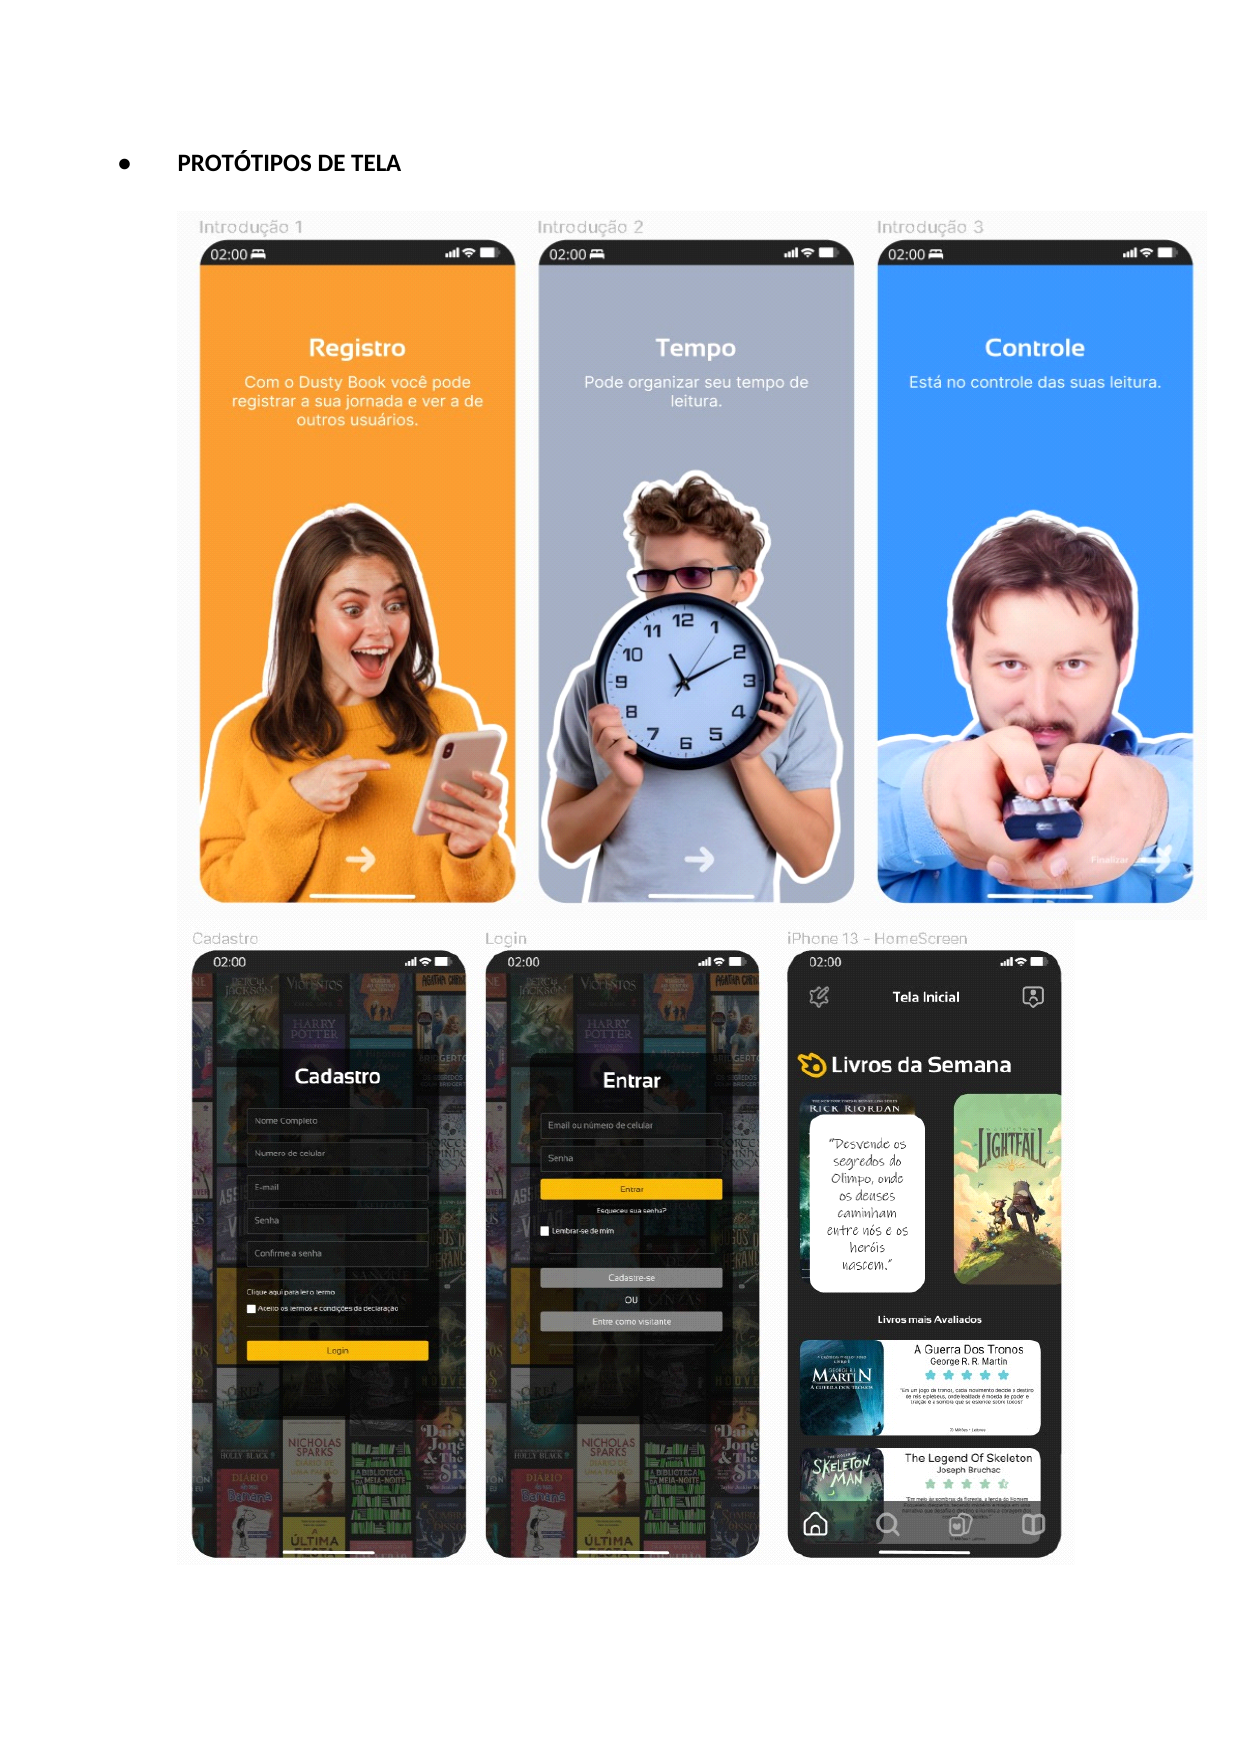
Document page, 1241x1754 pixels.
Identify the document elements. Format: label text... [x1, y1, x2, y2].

picture [177, 211, 1208, 1565]
list PROTÓTIPOS DE TELA [118, 148, 1063, 178]
